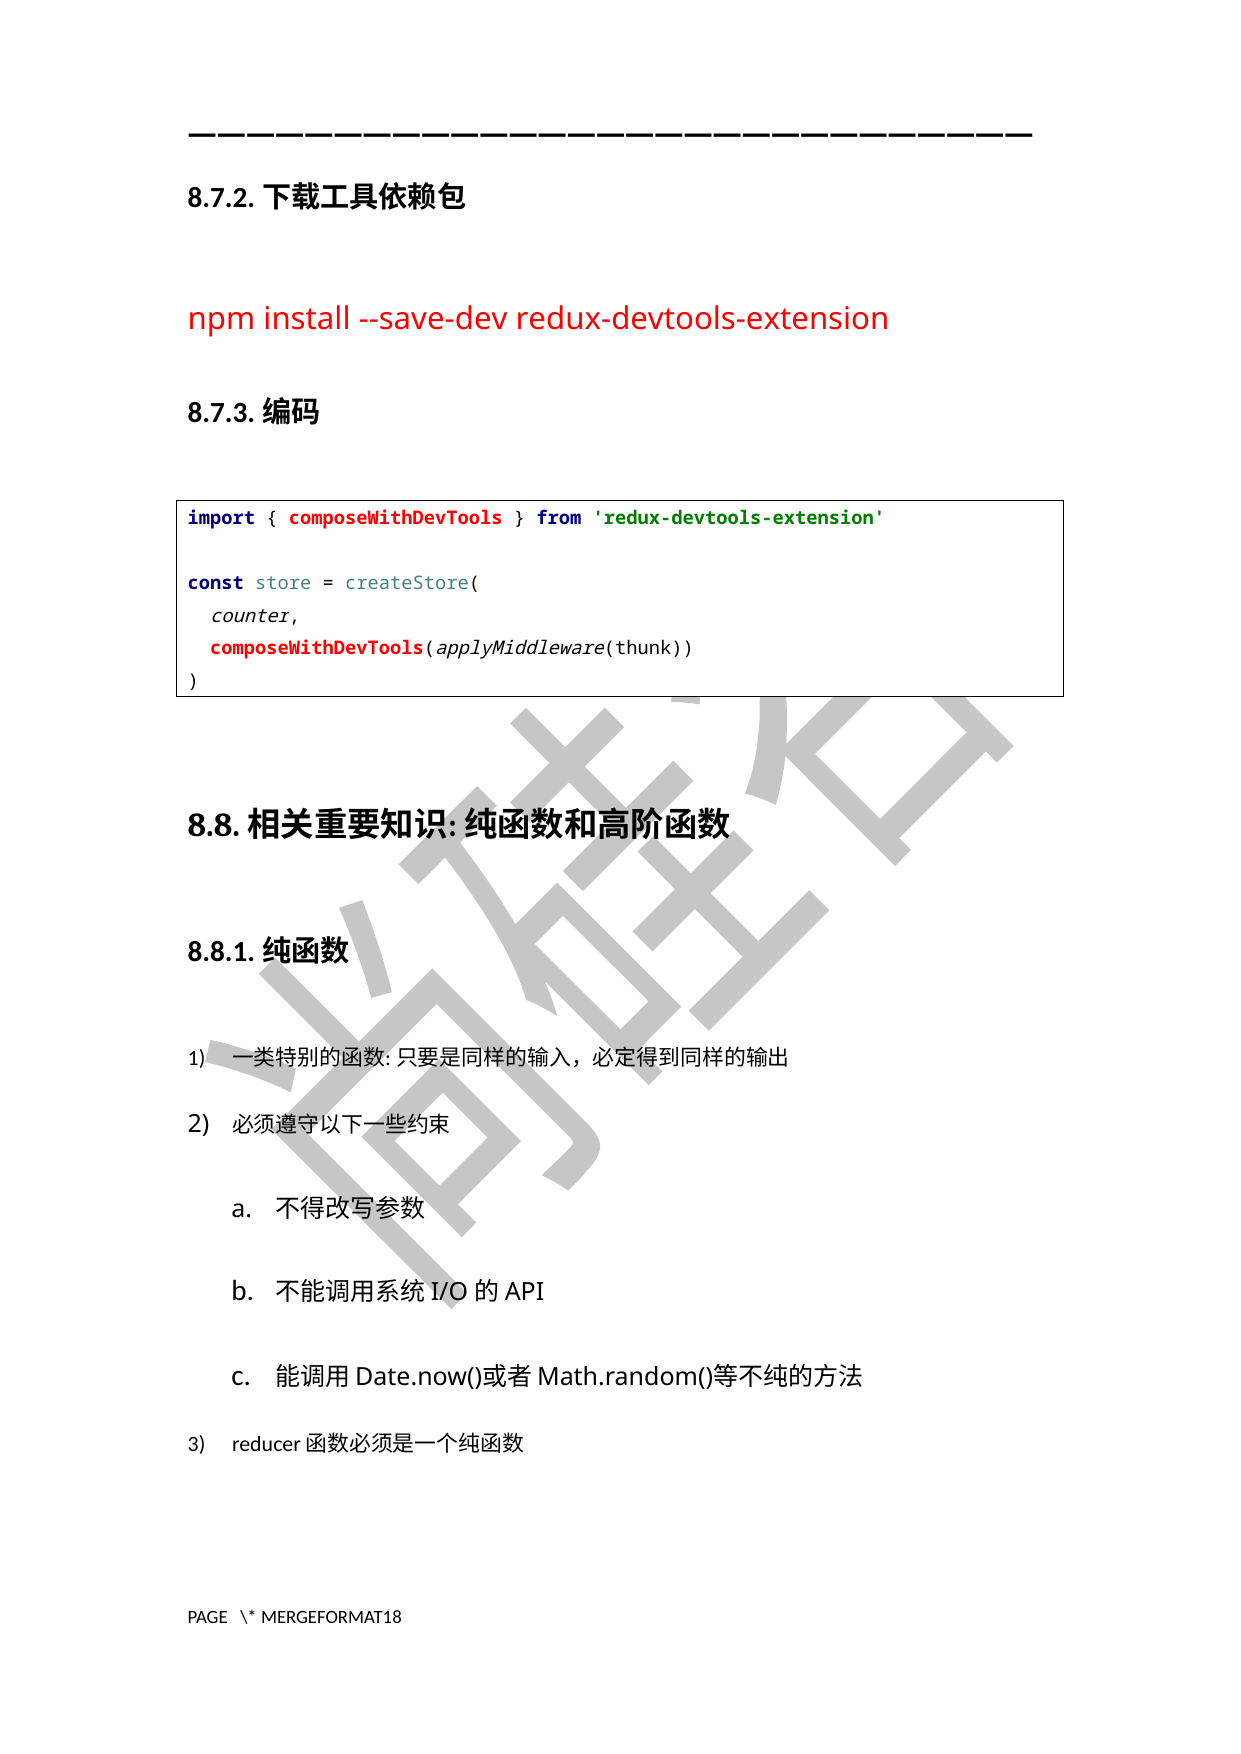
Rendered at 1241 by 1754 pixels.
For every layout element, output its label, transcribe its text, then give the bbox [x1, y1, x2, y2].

list 一类特别的函数: 只要是同样的输入，必定得到同样的输出 [187, 1039, 1053, 1072]
list 必须遵守以下一些约束 [187, 1087, 1053, 1152]
subtitle 8.8. 相关重要知识: 纯函数和高阶函数 [187, 789, 1053, 854]
list 能调用Date.now()或者Math.random()等不纯的方法 [231, 1340, 1053, 1405]
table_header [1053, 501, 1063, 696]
text npm install --save-dev redux-devtools-extension [187, 285, 1053, 350]
list 不能调用系统 I/O 的API [231, 1257, 1053, 1322]
list reducer函数必须是一个纯函数 [187, 1426, 1053, 1458]
subtitle 8.8.1. 纯函数 [187, 916, 1053, 981]
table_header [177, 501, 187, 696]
subtitle 8.7.3. 编码 [187, 377, 1053, 442]
subtitle 8.7.2. 下载工具依赖包 [187, 162, 1053, 227]
list 不得改写参数 [231, 1174, 1053, 1239]
